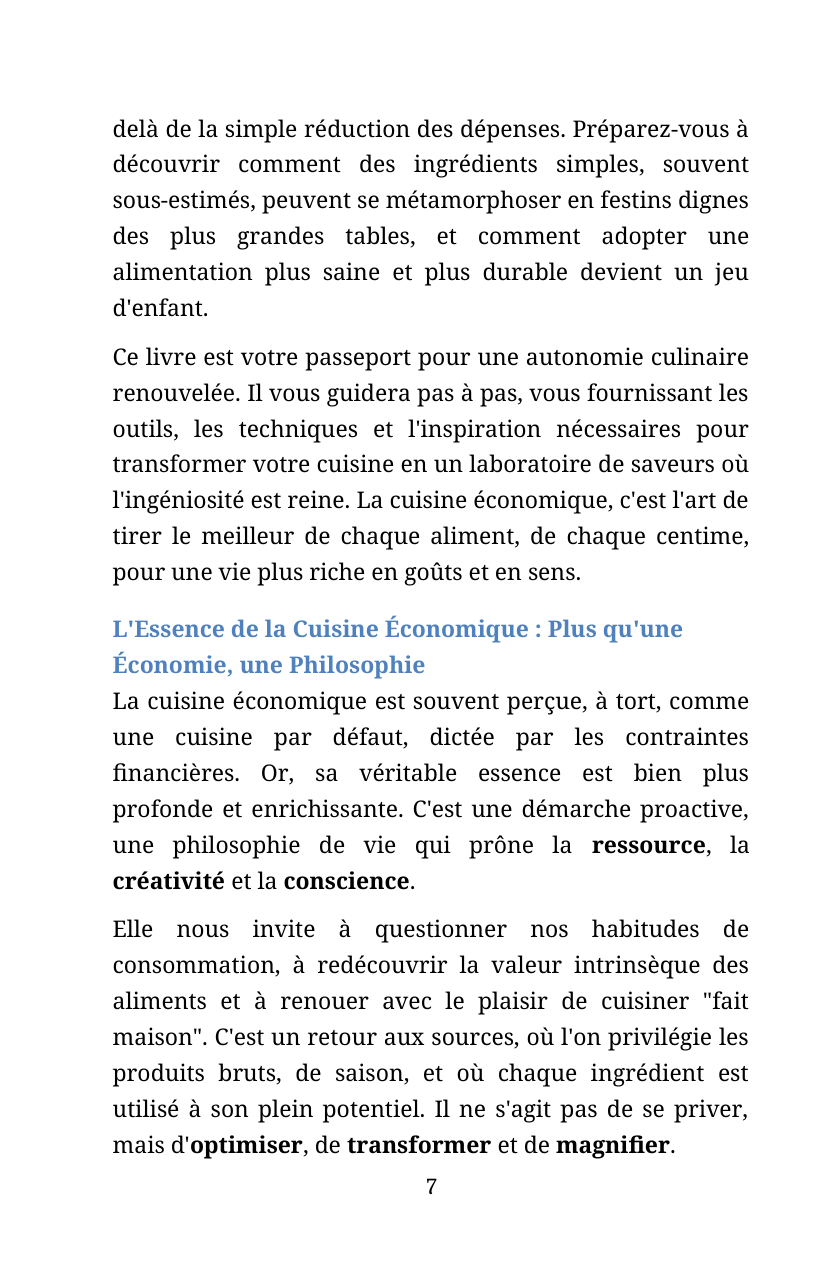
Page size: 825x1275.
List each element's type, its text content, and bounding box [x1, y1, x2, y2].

subtitle L'Essence de la Cuisine Économique : Plus qu'une Économie, une Philosophie [112, 613, 750, 680]
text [112, 112, 750, 323]
text La cuisine économique est souvent perçue, à tort, comme une cuisine par défaut, dictée par les contraintes financières. Or, sa véritable essence est bien plus profonde et enrichissante. C'est une démarche proactive, une philosophie de vie qui prône la ressource, la créativité et la conscience. [112, 685, 750, 896]
text Ce livre est votre passeport pour une autonomie culinaire renouvelée. Il vous guidera pas à pas, vous fournissant les outils, les techniques et l'inspiration nécessaires pour transformer votre cuisine en un laboratoire de saveurs où l'ingéniosité est reine. La cuisine économique, c'est l'art de tirer le meilleur de chaque aliment, de chaque centime, pour une vie plus riche en goûts et en sens. [112, 341, 750, 587]
text Elle nous invite à questionner nos habitudes de consommation, à redécouvrir la valeur intrinsèque des aliments et à renouer avec le plaisir de cuisiner "fait maison". C'est un retour aux sources, où l'on privilégie les produits bruts, de saison, et où chaque ingrédient est utilisé à son plein potentiel. Il ne s'agit pas de se priver, mais d'optimiser, de transformer et de magnifier. [112, 913, 750, 1160]
